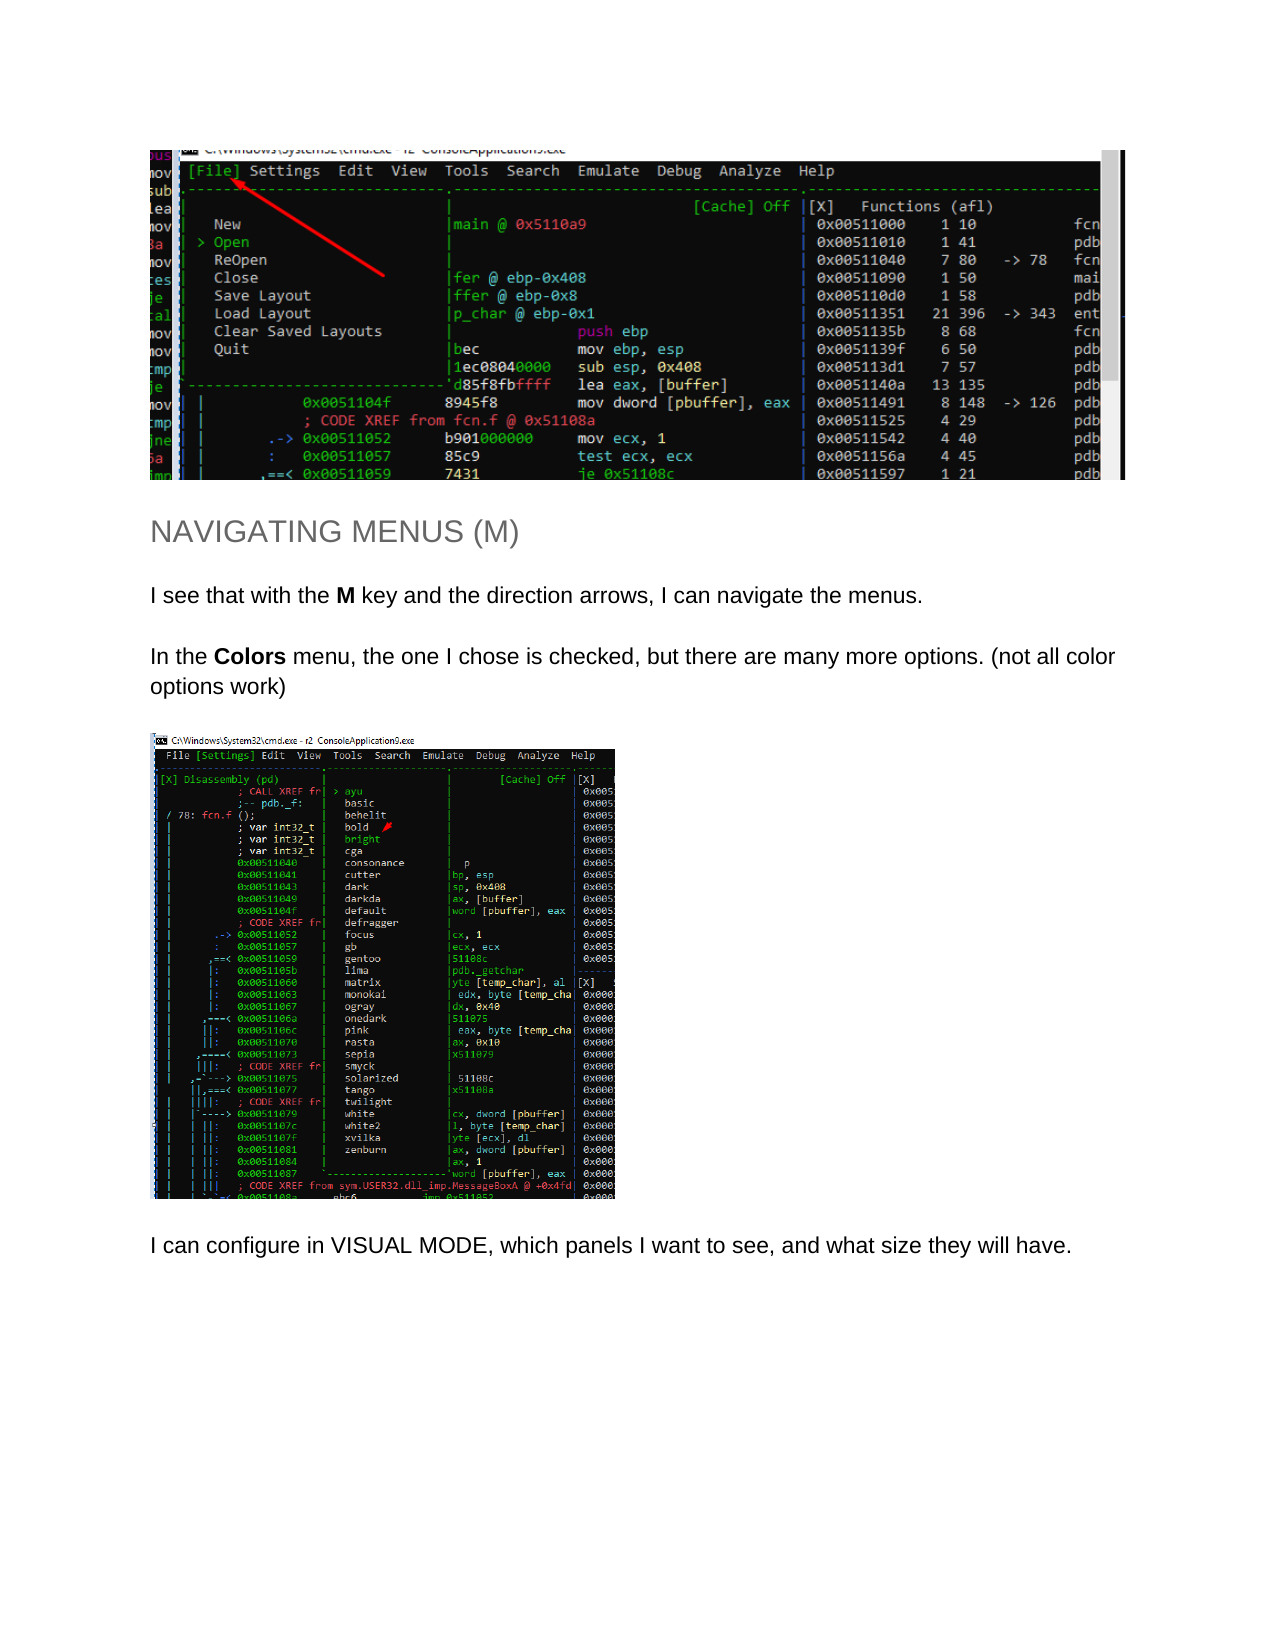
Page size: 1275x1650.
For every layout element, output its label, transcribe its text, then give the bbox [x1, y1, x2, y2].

text In the Colors menu, the one I chose is checked, but there are many more options. (not all color options work) [150, 643, 1125, 699]
picture [150, 150, 1125, 480]
text I can configure in VISUAL MODE, which panels I want to see, and what size they will have. [150, 1232, 1125, 1259]
subtitle NAVIGATING MENUS (M) [150, 513, 1125, 549]
picture [150, 733, 615, 1199]
text I see that with the M key and the direction arrows, I can navigate the menus. [150, 582, 1125, 609]
